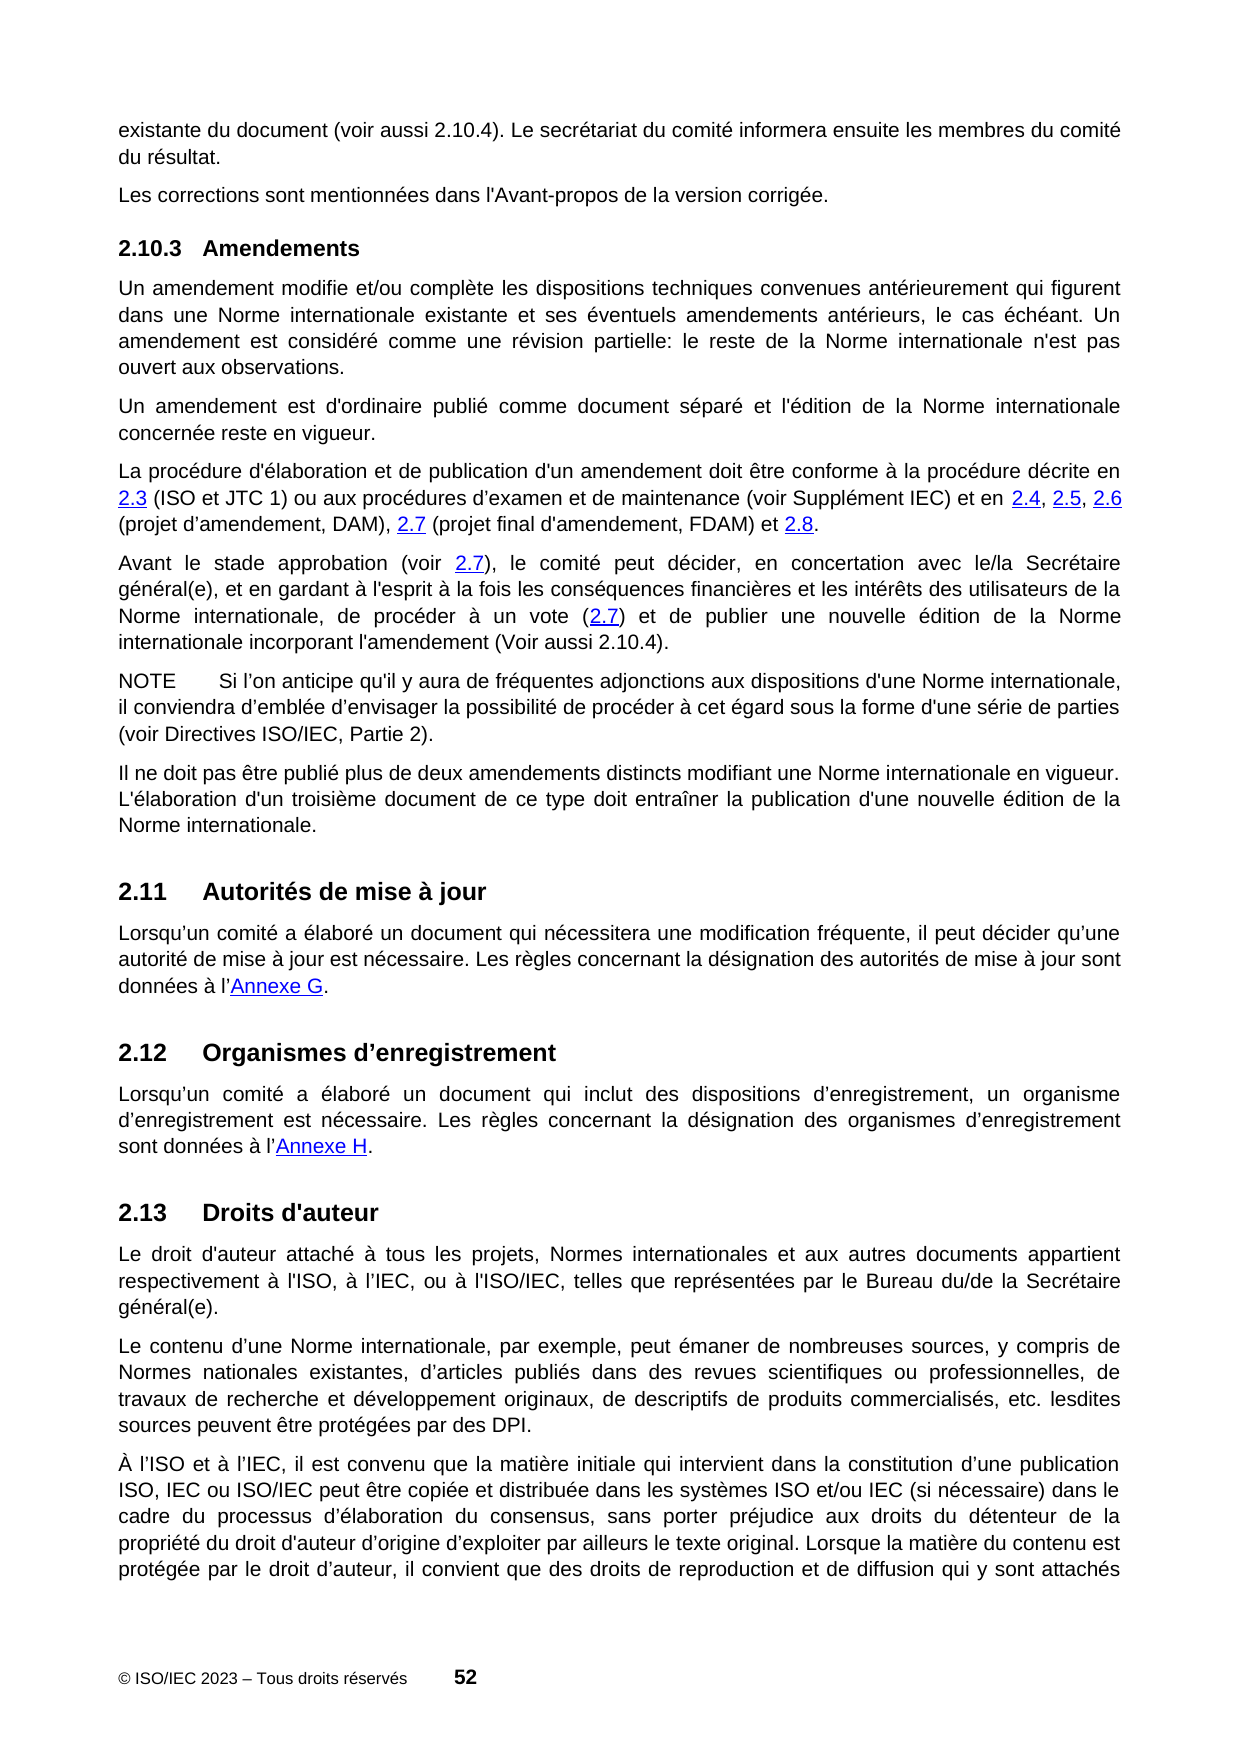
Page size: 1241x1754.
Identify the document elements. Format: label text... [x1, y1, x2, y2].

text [118, 118, 1122, 168]
text Un amendement modifie et/ou complète les dispositions techniques convenues antérieurement qui figurent dans une Norme internationale existante et ses éventuels amendements antérieurs, le cas échéant. Un amendement est considéré comme une révision partielle: le reste de la Norme internationale n'est pas ouvert aux observations. [118, 276, 1122, 379]
text Un amendement est d'ordinaire publié comme document séparé et l'édition de la Norme internationale concernée reste en vigueur. [118, 394, 1122, 444]
text Le droit d'auteur attaché à tous les projets, Normes internationales et aux autres documents appartient respectivement à l'ISO, à l’IEC, ou à l'ISO/IEC, telles que représentées par le Bureau du/de la Secrétaire général(e). [118, 1242, 1122, 1319]
text Il ne doit pas être publié plus de deux amendements distincts modifiant une Norme internationale en vigueur. L'élaboration d'un troisième document de ce type doit entraîner la publication d'une nouvelle édition de la Norme internationale. [118, 760, 1122, 837]
text Les corrections sont mentionnées dans l'Avant-propos de la version corrigée. [118, 183, 1122, 207]
subtitle Amendements [118, 235, 1122, 261]
text NOTE Si l’on anticipe qu'il y aura de fréquentes adjonctions aux dispositions d'une Norme internationale, il conviendra d’emblée d’envisager la possibilité de procéder à cet égard sous la forme d'une série de parties (voir Directives ISO/IEC, Partie 2). [118, 669, 1122, 745]
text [118, 1452, 1122, 1581]
text Avant le stade approbation (voir 2.7), le comité peut décider, en concertation avec le/la Secrétaire général(e), et en gardant à l'esprit à la fois les conséquences financières et les intérêts des utilisateurs de la Norme internationale, de procéder à un vote (2.7) et de publier une nouvelle édition de la Norme internationale incorporant l'amendement (Voir aussi 2.10.4). [118, 551, 1122, 654]
text Le contenu d’une Norme internationale, par exemple, peut émaner de nombreuses sources, y compris de Normes nationales existantes, d’articles publiés dans des revues scientifiques ou professionnelles, de travaux de recherche et développement originaux, de descriptifs de produits commercialisés, etc. lesdites sources peuvent être protégées par des DPI. [118, 1334, 1122, 1437]
text Lorsqu’un comité a élaboré un document qui inclut des dispositions d’enregistrement, un organisme d’enregistrement est nécessaire. Les règles concernant la désignation des organismes d’enregistrement sont données à l’Annexe H. [118, 1082, 1122, 1158]
subtitle Organismes d’enregistrement [118, 1037, 1122, 1066]
text La procédure d'élaboration et de publication d'un amendement doit être conforme à la procédure décrite en 2.3 (ISO et JTC 1) ou aux procédures d’examen et de maintenance (voir Supplément IEC) et en 2.4, 2.5, 2.6 (projet d’amendement, DAM), 2.7 (projet final d'amendement, FDAM) et 2.8. [118, 459, 1122, 536]
text Lorsqu’un comité a élaboré un document qui nécessitera une modification fréquente, il peut décider qu’une autorité de mise à jour est nécessaire. Les règles concernant la désignation des autorités de mise à jour sont données à l’Annexe G. [118, 921, 1122, 998]
subtitle Droits d'auteur [118, 1198, 1122, 1227]
subtitle Autorités de mise à jour [118, 877, 1122, 906]
